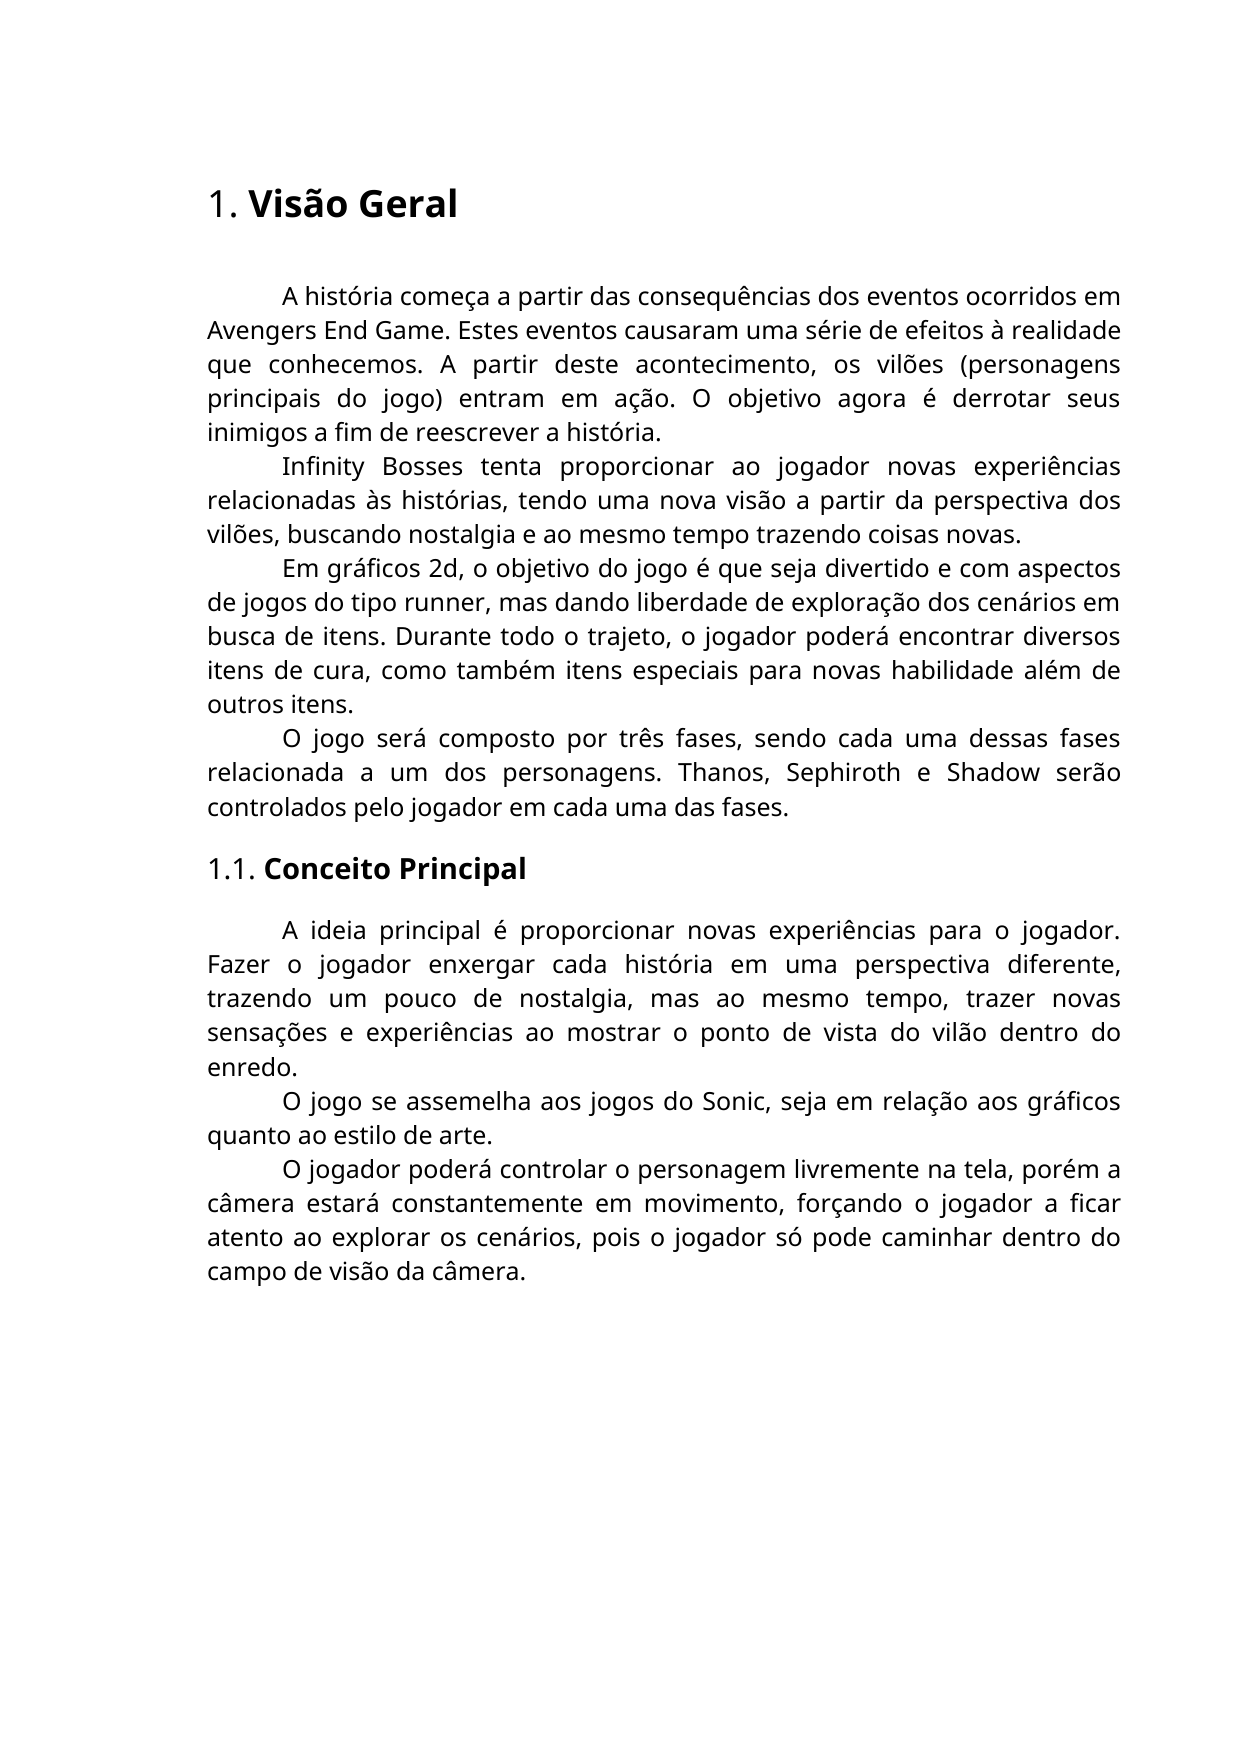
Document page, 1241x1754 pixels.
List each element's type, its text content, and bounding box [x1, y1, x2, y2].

text O jogo se assemelha aos jogos do Sonic, seja em relação aos gráficos quanto ao estilo de arte. [207, 1083, 1122, 1151]
text Em gráficos 2d, o objetivo do jogo é que seja divertido e com aspectos de jogos do tipo runner, mas dando liberdade de exploração dos cenários em busca de itens. Durante todo o trajeto, o jogador poderá encontrar diversos itens de cura, como também itens especiais para novas habilidade além de outros itens. [207, 551, 1122, 721]
text A ideia principal é proporcionar novas experiências para o jogador. Fazer o jogador enxergar cada história em uma perspectiva diferente, trazendo um pouco de nostalgia, mas ao mesmo tempo, trazer novas sensações e experiências ao mostrar o ponto de vista do vilão dentro do enredo. [207, 913, 1122, 1083]
text Infinity Bosses tenta proporcionar ao jogador novas experiências relacionadas às histórias, tendo uma nova visão a partir da perspectiva dos vilões, buscando nostalgia e ao mesmo tempo trazendo coisas novas. [207, 448, 1122, 551]
text O jogo será composto por três fases, sendo cada uma dessas fases relacionada a um dos personagens. Thanos, Sephiroth e Shadow serão controlados pelo jogador em cada uma das fases. [207, 721, 1122, 823]
text A história começa a partir das consequências dos eventos ocorridos em Avengers End Game. Estes eventos causaram uma série de efeitos à realidade que conhecemos. A partir deste acontecimento, os vilões (personagens principais do jogo) entram em ação. O objetivo agora é derrotar seus inimigos a fim de reescrever a história. [207, 278, 1122, 448]
subtitle Conceito Principal [207, 848, 1122, 888]
subtitle Visão Geral [207, 177, 1122, 228]
text O jogador poderá controlar o personagem livremente na tela, porém a câmera estará constantemente em movimento, forçando o jogador a ficar atento ao explorar os cenários, pois o jogador só pode caminhar dentro do campo de visão da câmera. [207, 1151, 1122, 1288]
